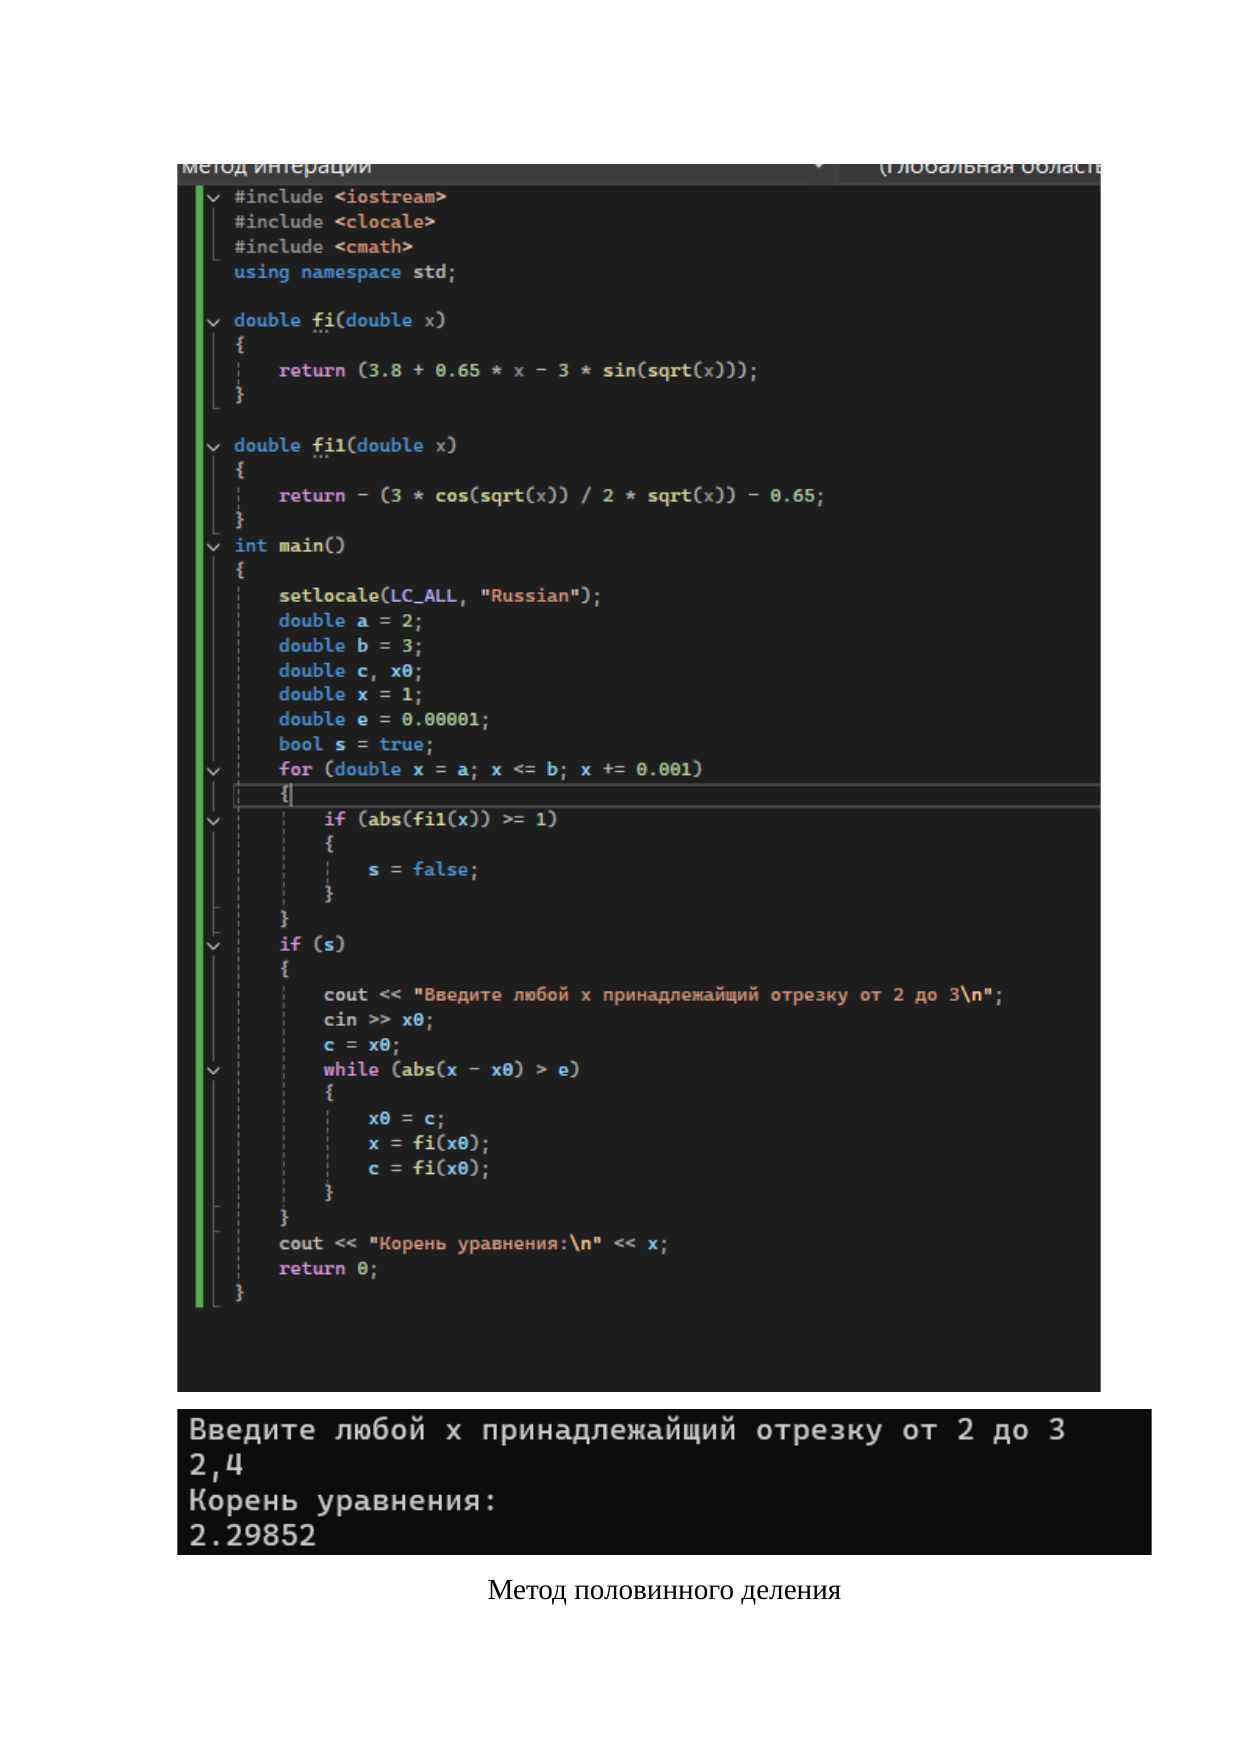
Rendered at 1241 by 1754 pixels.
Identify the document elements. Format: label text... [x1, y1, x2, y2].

picture [177, 164, 1101, 1392]
text Метод половинного деления [177, 1572, 1152, 1606]
picture [177, 1409, 1152, 1555]
